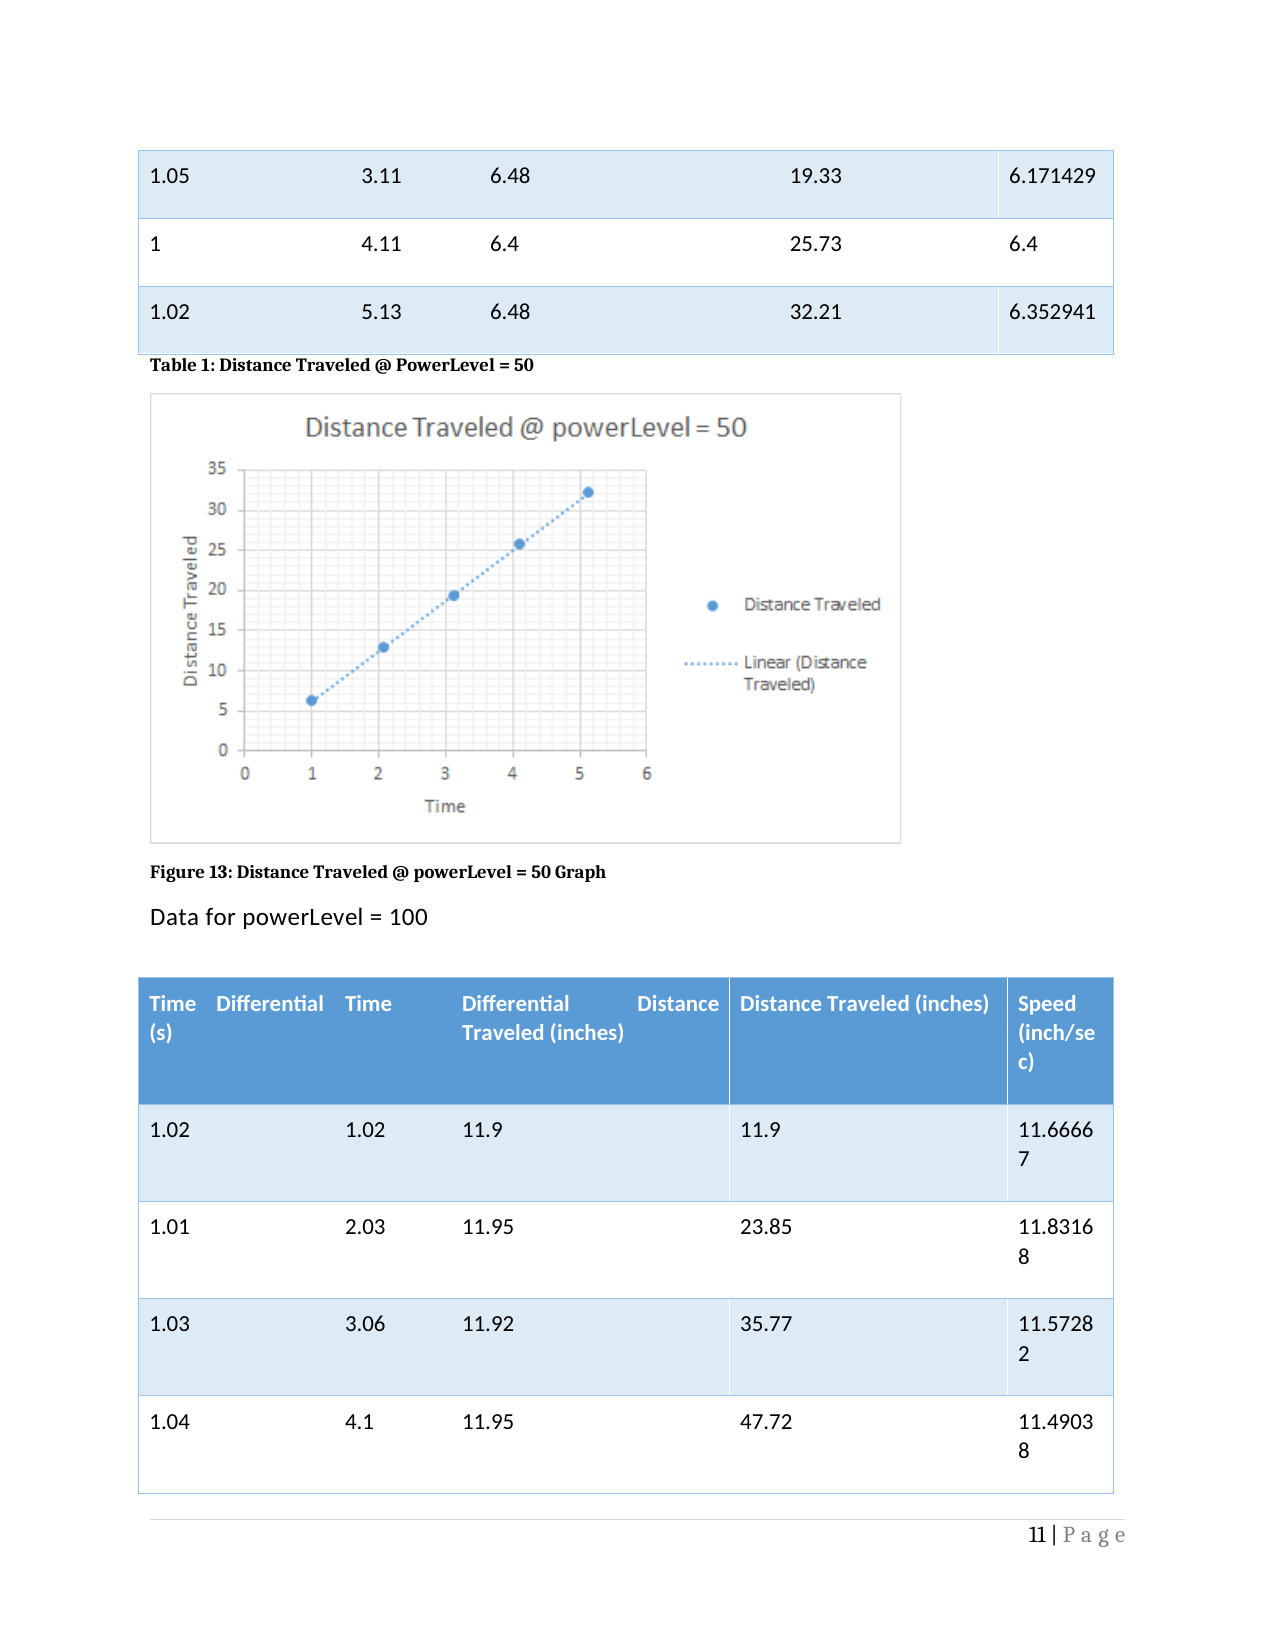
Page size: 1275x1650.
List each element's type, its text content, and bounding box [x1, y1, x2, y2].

table_header Differential Distance Traveled (inches) [451, 978, 729, 1104]
table_cell 11.95 [451, 1396, 729, 1492]
table_header Time Differential (s) [139, 978, 334, 1104]
table_cell 11.49038 [1008, 1396, 1113, 1492]
table_cell 1 [139, 219, 351, 286]
table_cell 11.95 [451, 1202, 729, 1298]
table_cell 1.02 [139, 1105, 334, 1201]
picture [150, 393, 902, 844]
table_cell 11.83168 [1008, 1202, 1113, 1298]
subtitle Data for powerLevel = 100 [150, 901, 1125, 931]
table_cell 3.06 [334, 1299, 451, 1395]
table_cell 6.4 [479, 219, 779, 286]
table_cell 4.1 [334, 1396, 451, 1492]
table_cell 2.03 [334, 1202, 451, 1298]
table_cell 1.02 [139, 287, 351, 353]
table_cell 11.92 [451, 1299, 729, 1395]
table_cell 1.05 [139, 151, 351, 218]
table_cell 11.9 [451, 1105, 729, 1201]
table_cell 1.04 [139, 1396, 334, 1492]
text Figure 13: Distance Traveled @ powerLevel = 50 Graph [150, 862, 1125, 883]
table_cell 11.9 [730, 1105, 1007, 1201]
table_cell 6.171429 [999, 151, 1113, 218]
table_cell 32.21 [779, 287, 998, 353]
table_cell 6.352941 [999, 287, 1113, 353]
text Table 1: Distance Traveled @ PowerLevel = 50 [150, 354, 1125, 376]
table_cell 1.02 [334, 1105, 451, 1201]
table_cell 19.33 [779, 151, 998, 218]
table_cell 47.72 [730, 1396, 1007, 1492]
table_cell 5.13 [351, 287, 479, 353]
table_cell 11.66667 [1008, 1105, 1113, 1201]
table_cell 4.11 [351, 219, 479, 286]
table_cell 6.48 [479, 287, 779, 353]
table_header Time [334, 978, 451, 1104]
table_header Speed (inch/sec) [1008, 978, 1113, 1104]
table_cell 1.01 [139, 1202, 334, 1298]
table_cell 6.48 [479, 151, 779, 218]
table_cell 35.77 [730, 1299, 1007, 1395]
table_cell 3.11 [351, 151, 479, 218]
table_cell 6.4 [999, 219, 1113, 286]
table_cell 1.03 [139, 1299, 334, 1395]
table_cell 25.73 [779, 219, 998, 286]
table_cell 23.85 [730, 1202, 1007, 1298]
table_header Distance Traveled (inches) [730, 978, 1007, 1104]
table_cell 11.57282 [1008, 1299, 1113, 1395]
